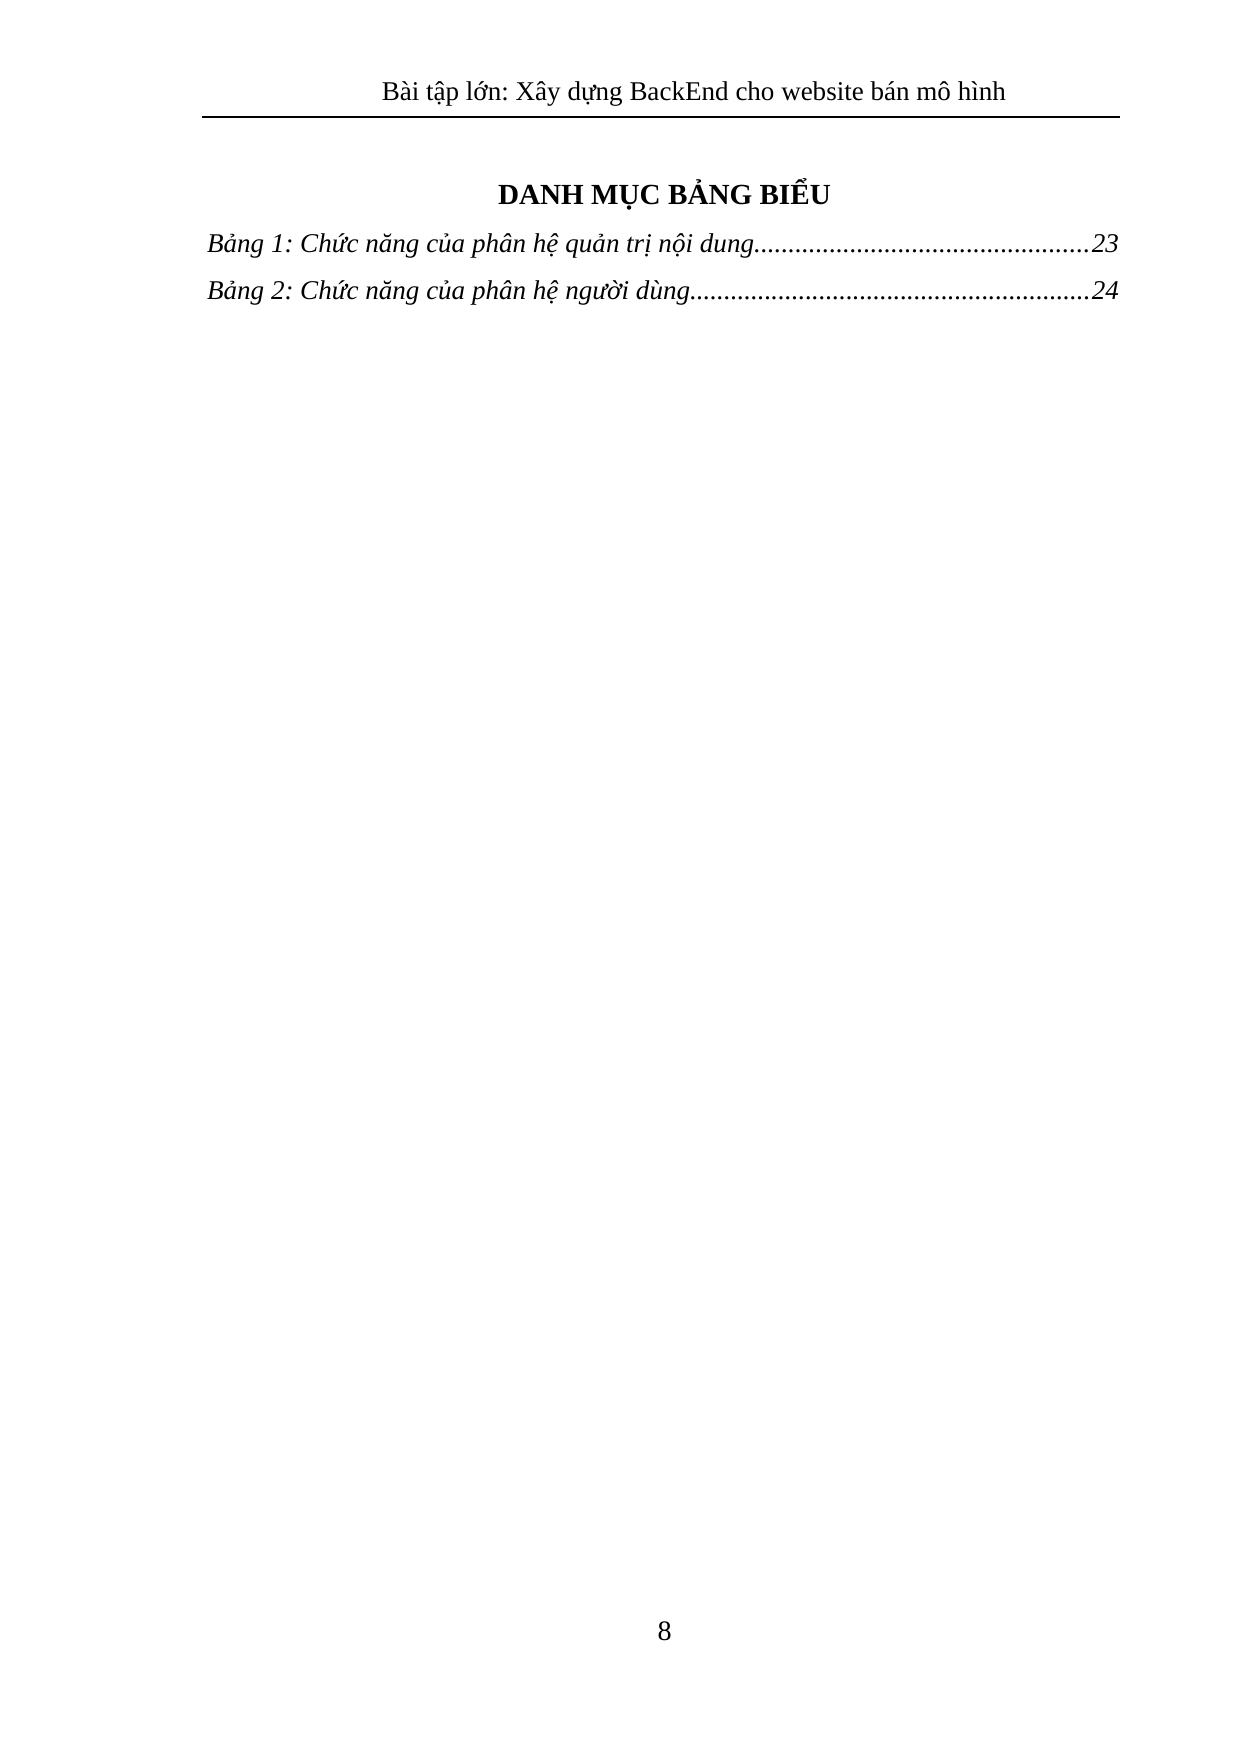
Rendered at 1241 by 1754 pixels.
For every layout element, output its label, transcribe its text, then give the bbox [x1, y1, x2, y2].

text Bảng 1: Chức năng của phân hệ quản trị nội dung 23 [207, 227, 1122, 259]
text DANH MỤC BẢNG BIỂU [207, 177, 1122, 211]
text Bảng 2: Chức năng của phân hệ người dùng 24 [207, 274, 1122, 305]
